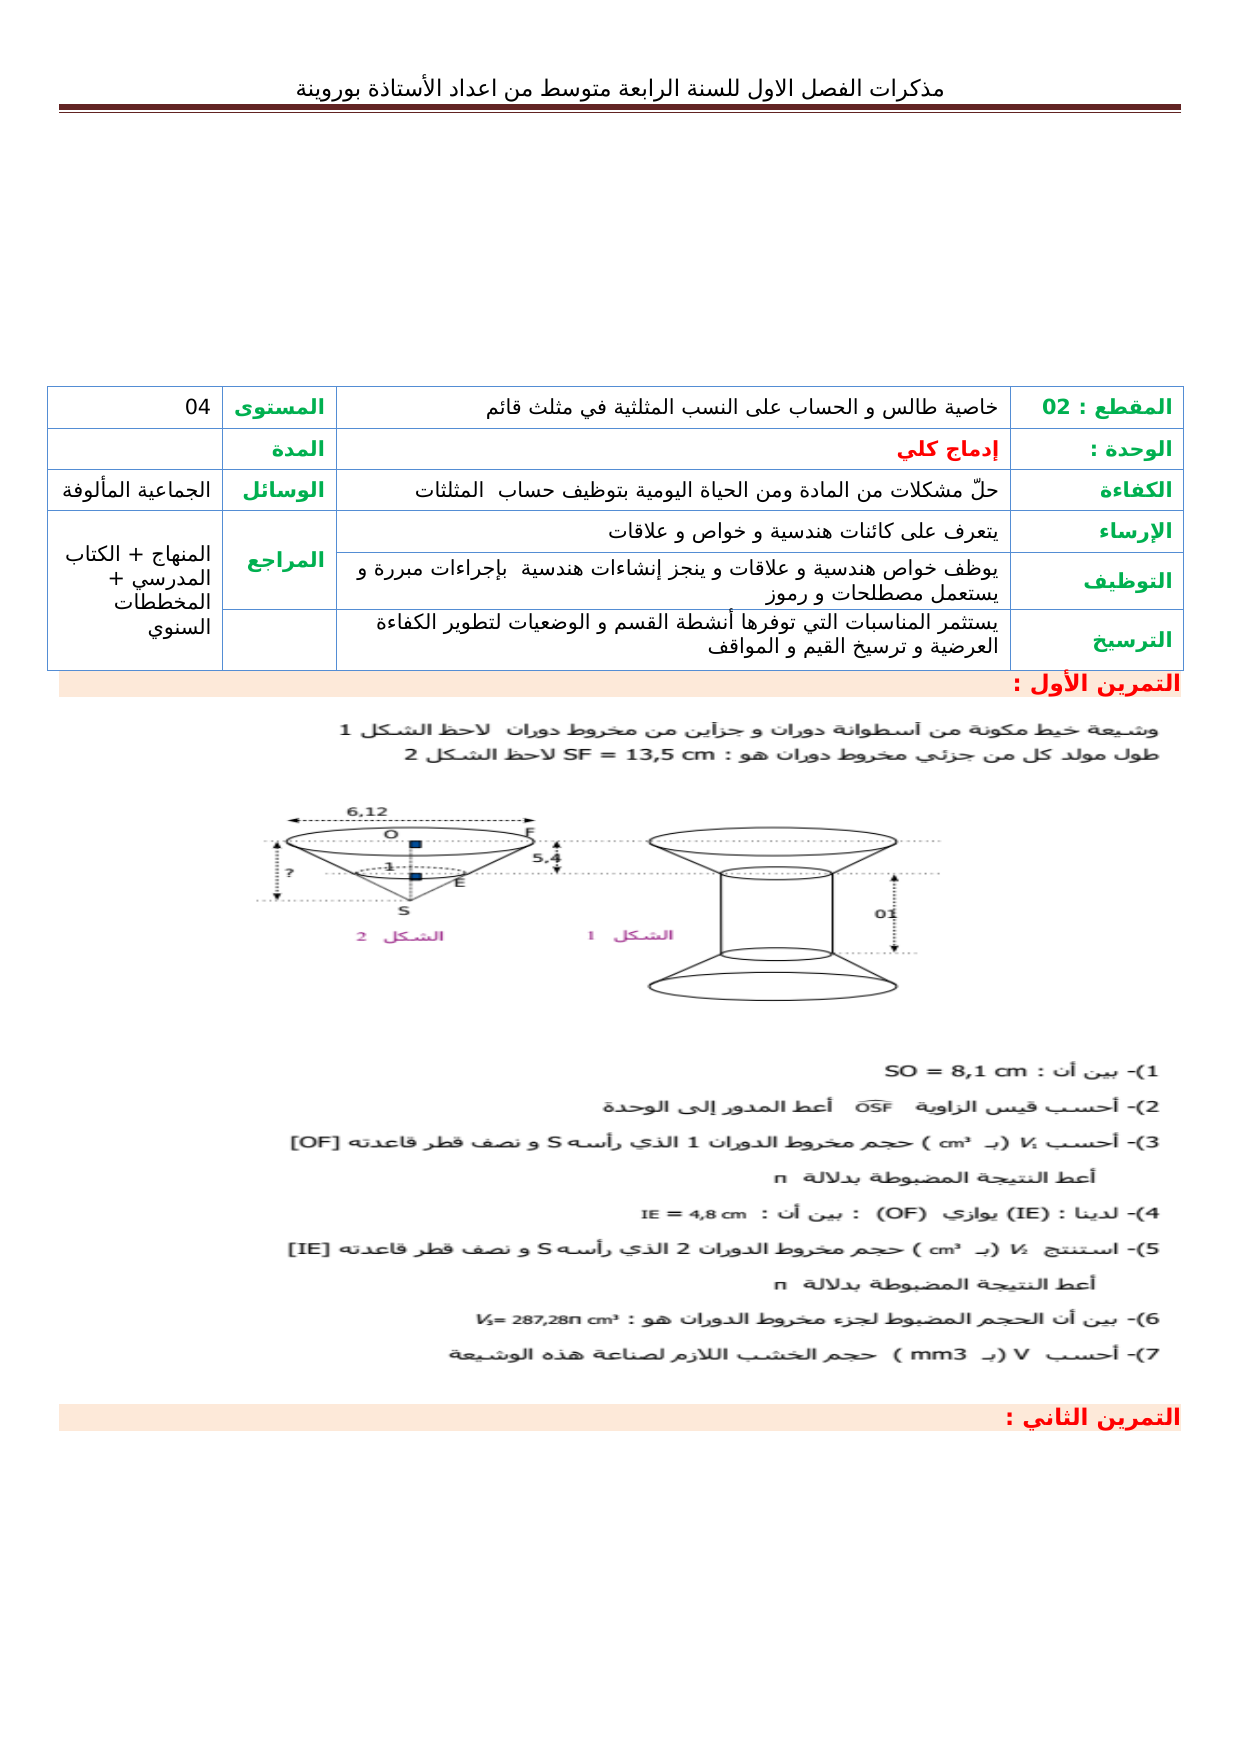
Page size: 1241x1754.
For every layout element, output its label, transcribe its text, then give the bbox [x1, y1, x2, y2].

picture [121, 722, 1182, 1380]
table_cell يستثمر المناسبات التي توفرها أنشطة القسم و الوضعيات لتطوير الكفاءة العرضية و ترسيخ القيم و المواقف [337, 610, 1010, 669]
table_cell التوظيف [1011, 553, 1183, 609]
table_cell الإرساء [1011, 511, 1183, 552]
table_cell المنهاج + الكتاب المدرسي + المخططات السنوي [48, 511, 222, 669]
table_cell يتعرف على كائنات هندسية و خواص و علاقات [337, 511, 1010, 552]
text التمرين الثاني : [59, 1404, 1181, 1431]
table_header المقطع : 02 [1011, 387, 1183, 428]
table_cell الجماعية المألوفة [48, 470, 222, 510]
table_header المستوى [223, 387, 336, 428]
table_cell الترسيخ [1011, 610, 1183, 669]
table_cell حلّ مشكلات من المادة ومن الحياة اليومية بتوظيف حساب المثلثات [337, 470, 1010, 510]
text التمرين الأول : [59, 671, 1181, 697]
table_cell يوظف خواص هندسية و علاقات و ينجز إنشاءات هندسية بإجراءات مبررة و يستعمل مصطلحات و رموز [337, 553, 1010, 609]
table_header 04 [48, 387, 222, 428]
table_cell المدة [223, 429, 336, 469]
table_cell الكفاءة [1011, 470, 1183, 510]
table_cell الوحدة : [1011, 429, 1183, 469]
table_cell الوسائل [223, 470, 336, 510]
table_header خاصية طالس و الحساب على النسب المثلثية في مثلث قائم [337, 387, 1010, 428]
table_cell [48, 429, 222, 469]
table_cell إدماج كلي [337, 429, 1010, 469]
table_cell المراجع [223, 511, 336, 609]
table_cell [223, 610, 336, 669]
